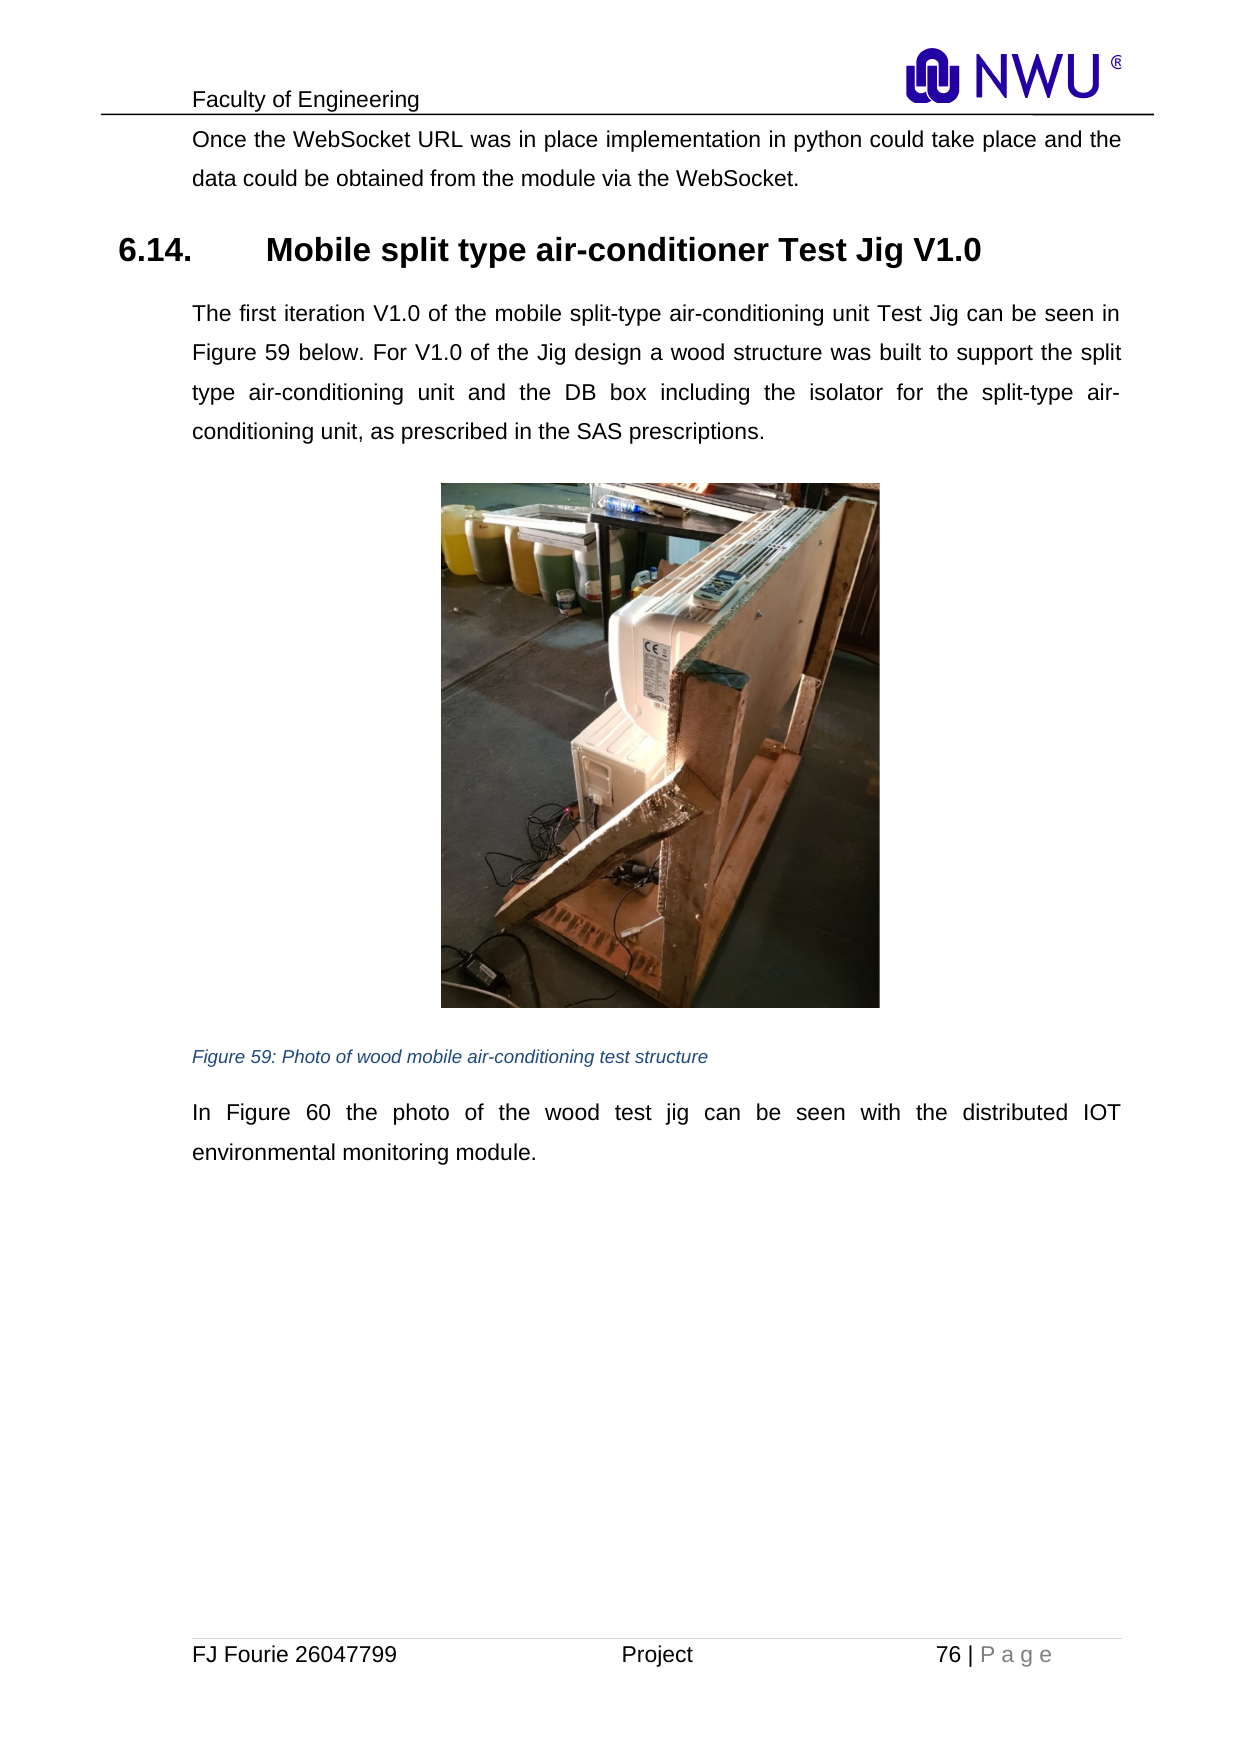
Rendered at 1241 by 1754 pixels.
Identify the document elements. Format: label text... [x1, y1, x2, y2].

subtitle Mobile split type air-conditioner Test Jig V1.0 [118, 230, 1122, 268]
text Once the WebSocket URL was in place implementation in python could take place and the data could be obtained from the module via the WebSocket. [192, 126, 1122, 192]
picture [441, 483, 880, 1007]
text Figure 59: Photo of wood mobile air-conditioning test structure [192, 1046, 1122, 1068]
text The first iteration V1.0 of the mobile split-type air-conditioning unit Test Jig can be seen in Figure 59 below. For V1.0 of the Jig design a wood structure was built to support the split type air-conditioning unit and the DB box including the isolator for the split-type air-conditioning unit, as prescribed in the SAS prescriptions. [192, 300, 1122, 445]
picture [905, 48, 1122, 103]
text In Figure 60 the photo of the wood test jig can be seen with the distributed IOT environmental monitoring module. [192, 1099, 1122, 1165]
